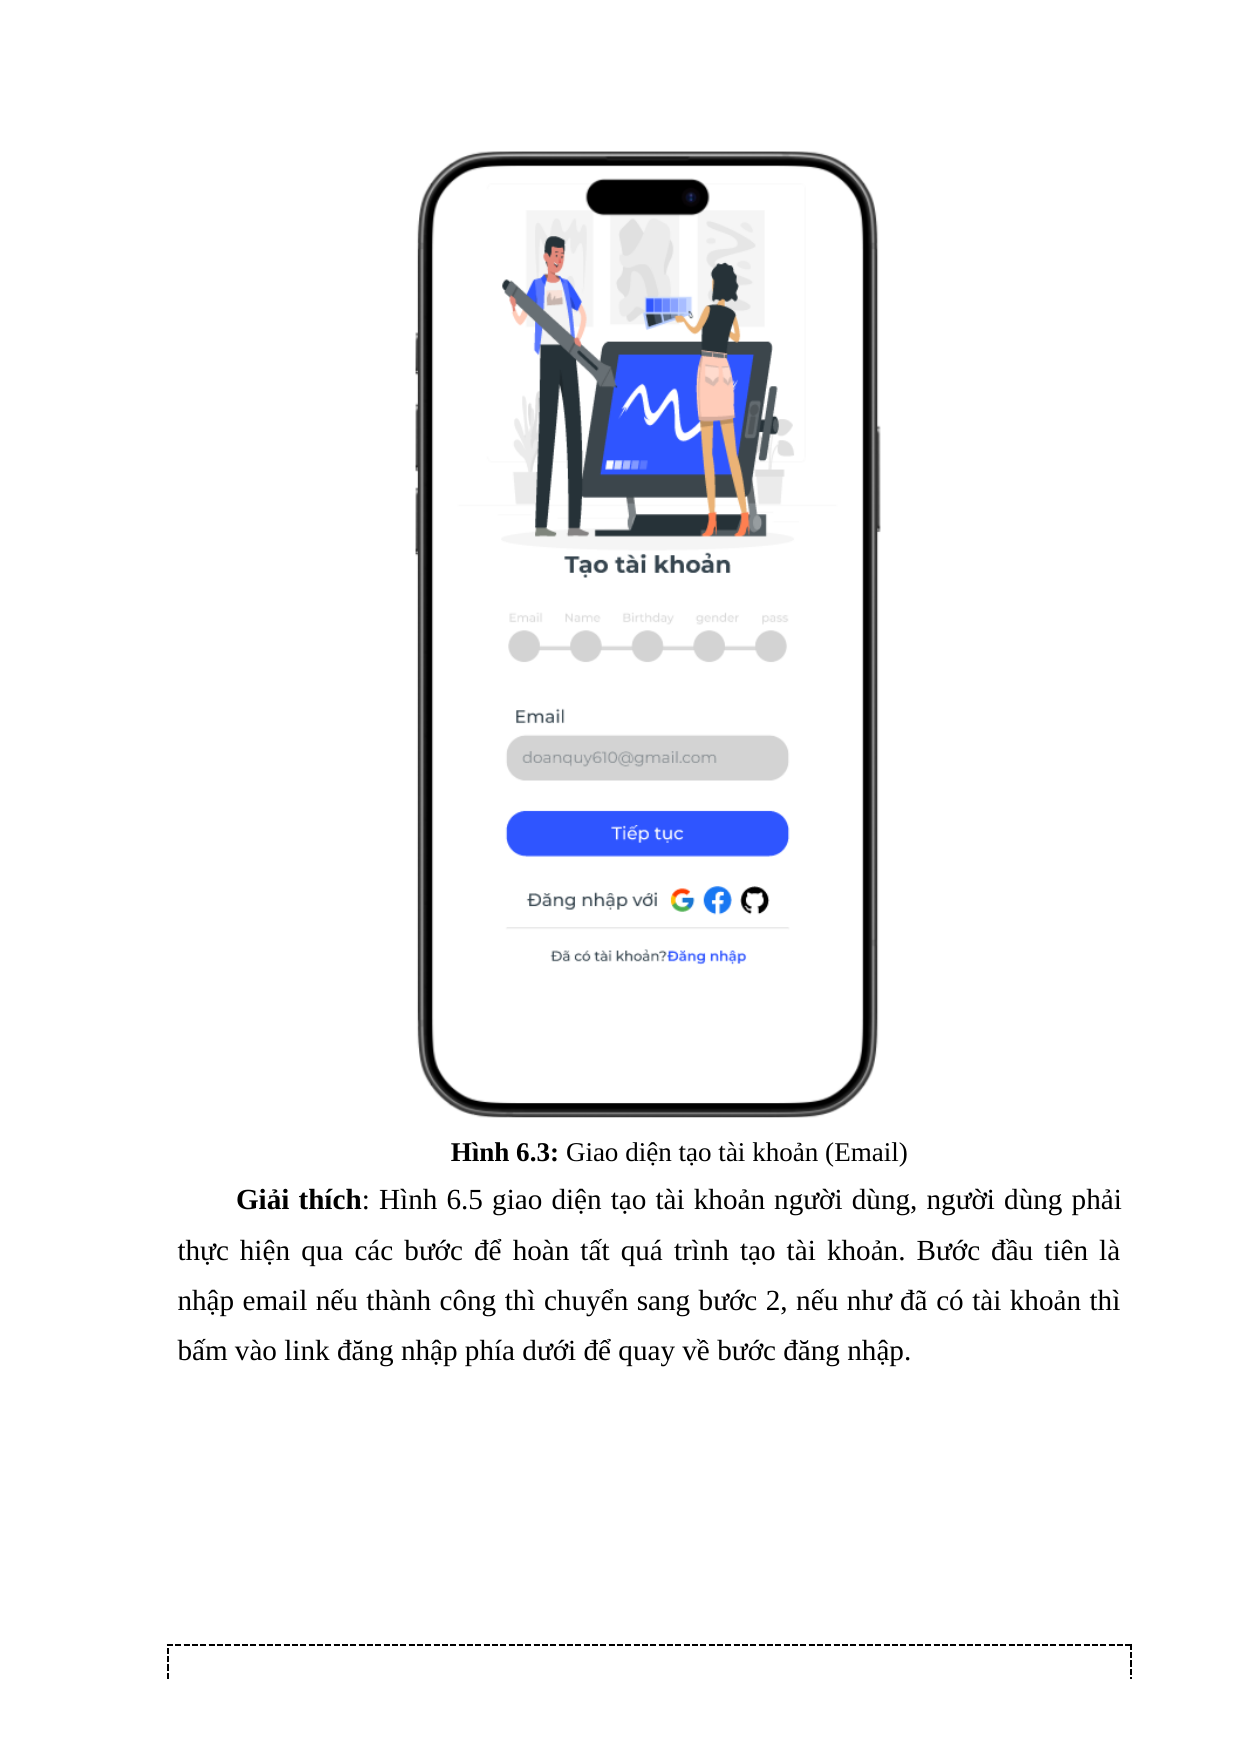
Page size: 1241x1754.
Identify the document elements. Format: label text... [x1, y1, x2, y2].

text Giải thích: Hình 6.5 giao diện tạo tài khoản người dùng, người dùng phải thực hiện qua các bước để hoàn tất quá trình tạo tài khoản. Bước đầu tiên là nhập email nếu thành công thì chuyển sang bước 2, nếu như đã có tài khoản thì bấm vào link đăng nhập phía dưới để quay về bước đăng nhập. [177, 1182, 1122, 1367]
text Giao diện tạo tài khoản (Email) [236, 1136, 1122, 1167]
picture [411, 147, 889, 1122]
